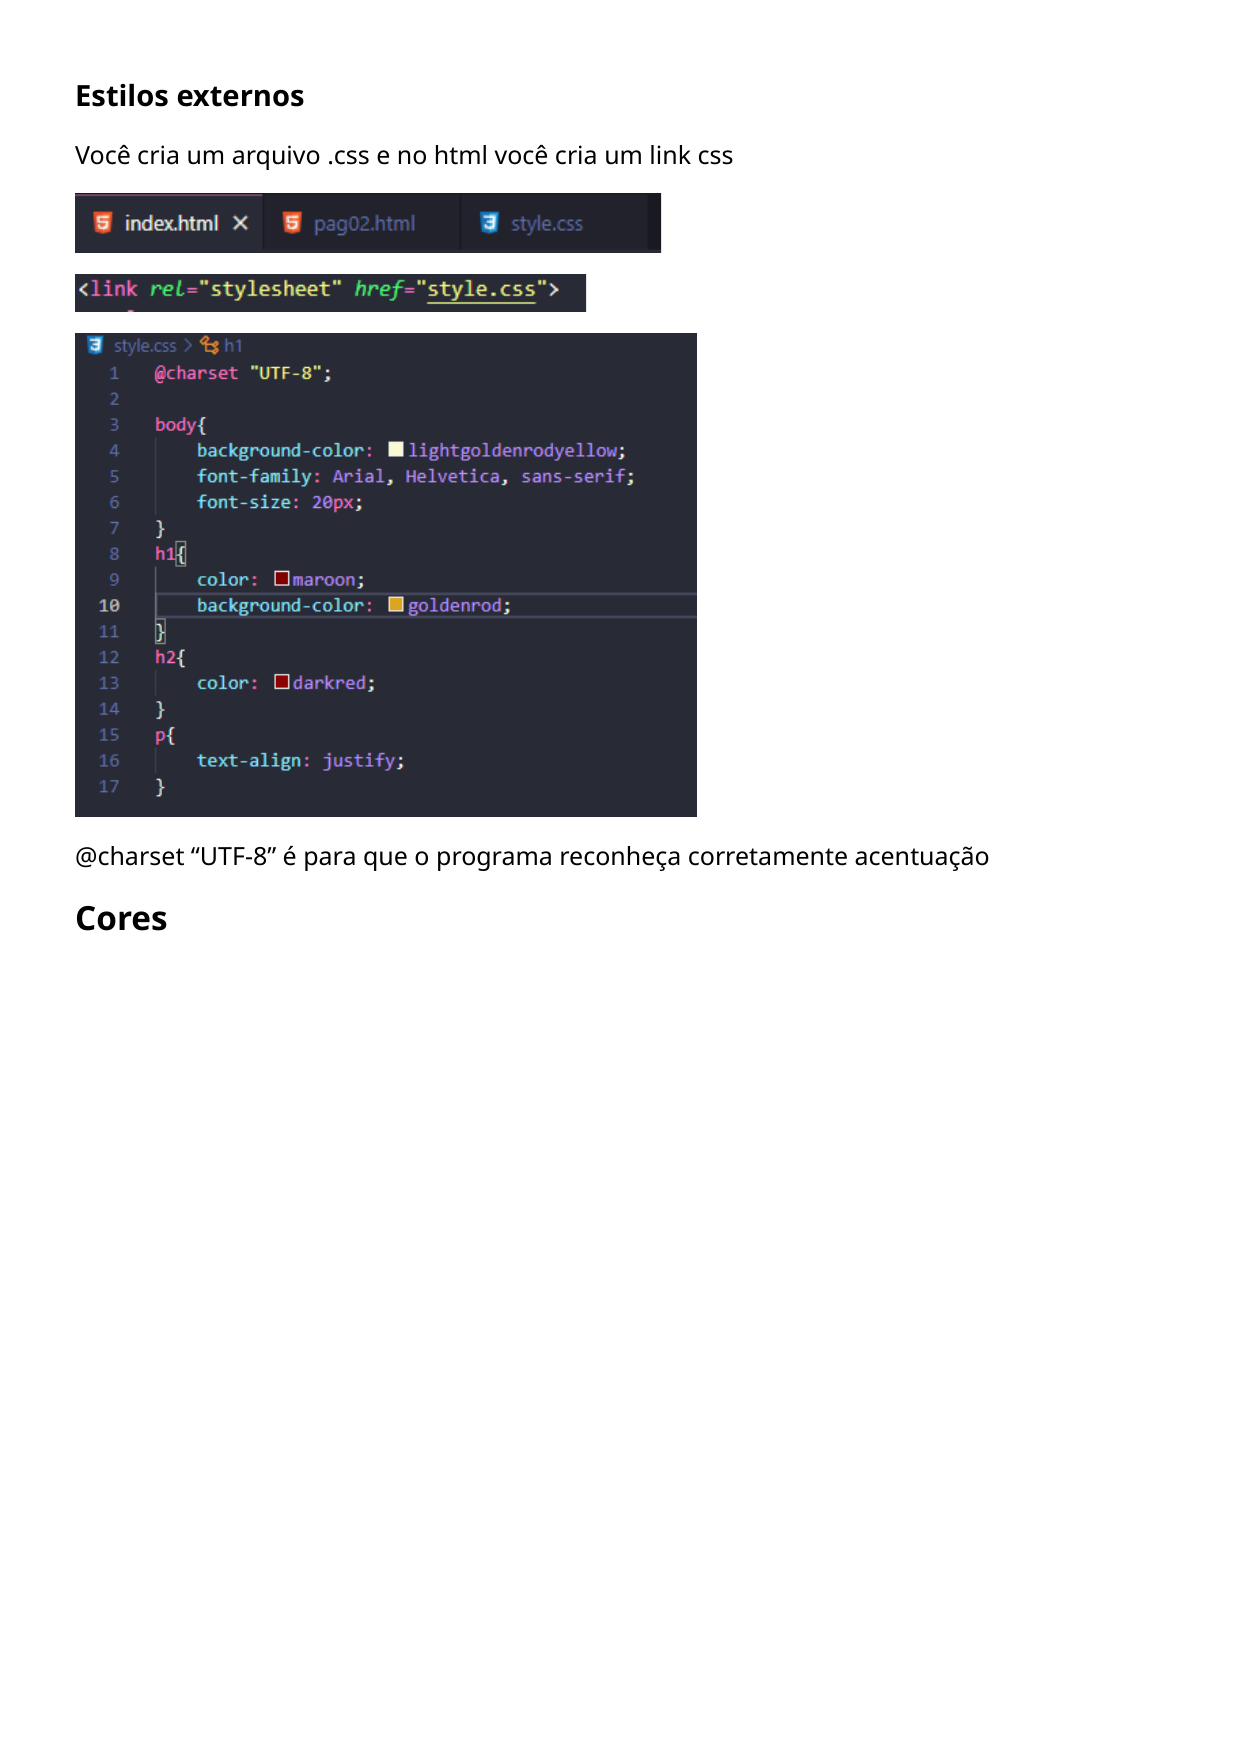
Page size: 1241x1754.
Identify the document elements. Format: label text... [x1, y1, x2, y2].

text @charset “UTF-8” é para que o programa reconheça corretamente acentuação [75, 839, 1165, 873]
picture [75, 274, 587, 312]
picture [75, 193, 662, 253]
text Você cria um arquivo .css e no html você cria um link css [75, 137, 1165, 171]
text Estilos externos [75, 75, 1165, 115]
picture [75, 333, 697, 817]
text Cores [75, 894, 1165, 940]
